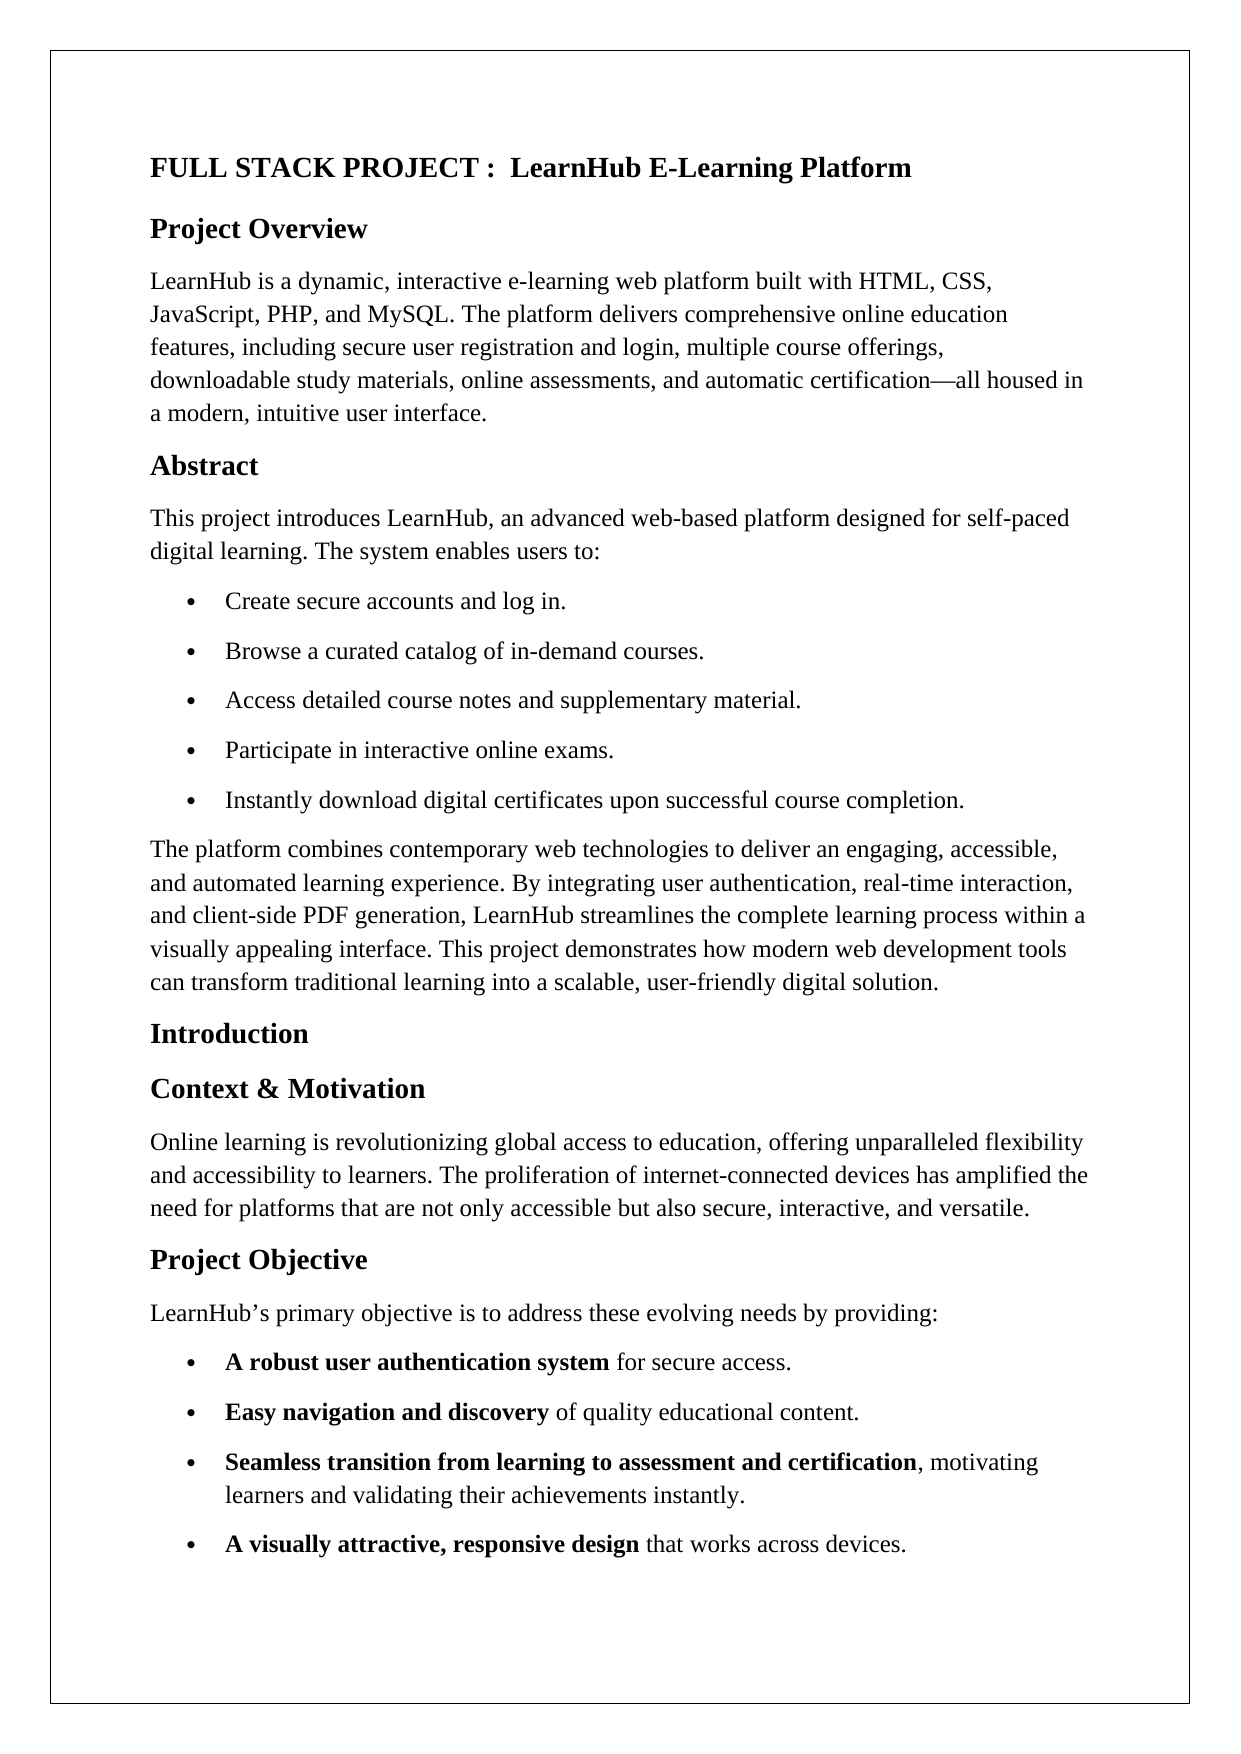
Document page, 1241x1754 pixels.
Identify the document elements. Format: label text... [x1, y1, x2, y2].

list Browse a curated catalog of in-demand courses. [187, 636, 1090, 664]
text Introduction [150, 1016, 1090, 1050]
list Participate in interactive online exams. [187, 735, 1090, 764]
list Access detailed course notes and supplementary material. [187, 686, 1090, 714]
list A robust user authentication system for secure access. [187, 1347, 1090, 1376]
list Instantly download digital certificates upon successful course completion. [187, 785, 1090, 814]
text Project Overview [150, 211, 1090, 245]
text Context & Motivation [150, 1072, 1090, 1105]
text LearnHub’s primary objective is to address these evolving needs by providing: [150, 1298, 1090, 1326]
list Create secure accounts and log in. [187, 586, 1090, 615]
text Project Objective [150, 1242, 1090, 1276]
text This project introduces LearnHub, an advanced web-based platform designed for self-paced digital learning. The system enables users to: [150, 503, 1090, 565]
text Abstract [150, 448, 1090, 482]
list Easy navigation and discovery of quality educational content. [187, 1397, 1090, 1426]
text Online learning is revolutionizing global access to education, offering unparalleled flexibility and accessibility to learners. The proliferation of internet-connected devices has amplified the need for platforms that are not only accessible but also secure, interactive, and versatile. [150, 1127, 1090, 1222]
list Seamless transition from learning to assessment and certification, motivating learners and validating their achievements instantly. [187, 1447, 1090, 1508]
text LearnHub is a dynamic, interactive e-learning web platform built with HTML, CSS, JavaScript, PHP, and MySQL. The platform delivers comprehensive online education features, including secure user registration and login, multiple course offerings, downloadable study materials, online assessments, and automatic certification—all housed in a modern, intuitive user interface. [150, 266, 1090, 427]
list A visually attractive, responsive design that works across devices. [187, 1529, 1090, 1558]
text FULL STACK PROJECT : LearnHub E-Learning Platform [150, 150, 1090, 183]
text The platform combines contemporary web technologies to deliver an engaging, accessible, and automated learning experience. By integrating user authentication, real-time interaction, and client-side PDF generation, LearnHub streamlines the complete learning process within a visually appealing interface. This project demonstrates how modern web development tools can transform traditional learning into a scalable, user-friendly digital solution. [150, 834, 1090, 995]
